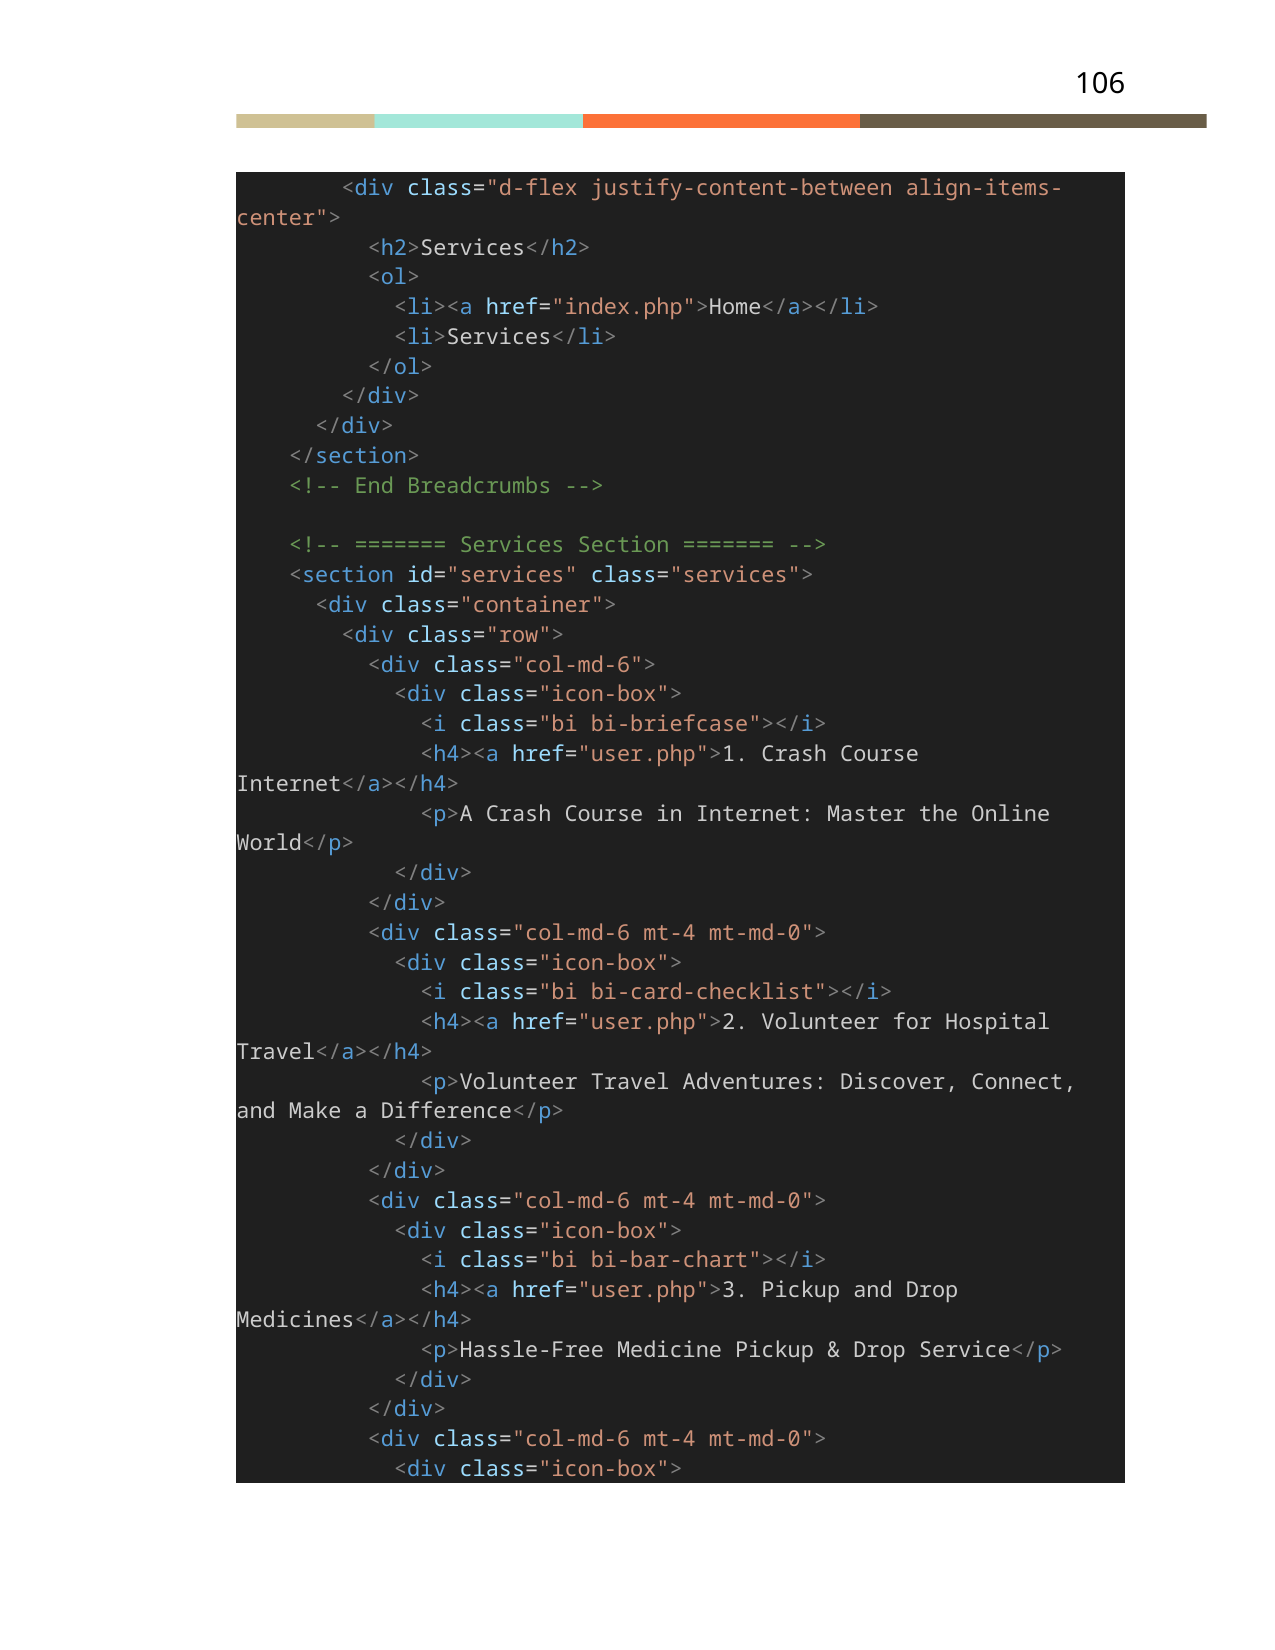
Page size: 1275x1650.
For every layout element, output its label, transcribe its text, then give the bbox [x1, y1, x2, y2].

text <div class="container"> [236, 589, 1125, 619]
text <i class="bi bi-briefcase"></i> [236, 708, 1125, 738]
text <div class="col-md-6 mt-4 mt-md-0"> [236, 1185, 1125, 1215]
text <li><a href="index.php">Home</a></li> [236, 291, 1125, 321]
text </div> [236, 410, 1125, 440]
text <h4><a href="user.php">3. Pickup and Drop Medicines</a></h4> [236, 1274, 1125, 1334]
text </div> [236, 1393, 1125, 1423]
text <div class="col-md-6"> [236, 649, 1125, 678]
text <h4><a href="user.php">1. Crash Course Internet</a></h4> [236, 738, 1125, 798]
text <!-- ======= Services Section ======= --> [236, 529, 1125, 559]
text <i class="bi bi-card-checklist"></i> [236, 976, 1125, 1006]
text <div class="d-flex justify-content-between align-items-center"> [236, 172, 1125, 232]
text </div> [236, 1364, 1125, 1393]
text <p>A Crash Course in Internet: Master the Online World</p> [236, 798, 1125, 857]
text <p>Hassle-Free Medicine Pickup & Drop Service</p> [236, 1334, 1125, 1364]
text <li>Services</li> [236, 321, 1125, 351]
text <h4><a href="user.php">2. Volunteer for Hospital Travel</a></h4> [236, 1006, 1125, 1066]
text <div class="icon-box"> [236, 947, 1125, 976]
text </div> [236, 381, 1125, 410]
text <div class="icon-box"> [236, 1215, 1125, 1244]
text <h2>Services</h2> [236, 232, 1125, 261]
text <div class="icon-box"> [236, 1453, 1125, 1483]
text <div class="row"> [236, 619, 1125, 649]
text </ol> [236, 351, 1125, 381]
text <!-- End Breadcrumbs --> [236, 470, 1125, 500]
text <ol> [236, 261, 1125, 291]
text <i class="bi bi-bar-chart"></i> [236, 1244, 1125, 1274]
text </section> [236, 440, 1125, 470]
text <section id="services" class="services"> [236, 559, 1125, 589]
text </div> [236, 1125, 1125, 1155]
text <p>Volunteer Travel Adventures: Discover, Connect, and Make a Difference</p> [236, 1066, 1125, 1125]
text </div> [236, 857, 1125, 887]
text <div class="icon-box"> [236, 678, 1125, 708]
text </div> [236, 887, 1125, 917]
picture [236, 114, 1207, 128]
text </div> [236, 1155, 1125, 1185]
text <div class="col-md-6 mt-4 mt-md-0"> [236, 917, 1125, 947]
text <div class="col-md-6 mt-4 mt-md-0"> [236, 1423, 1125, 1453]
